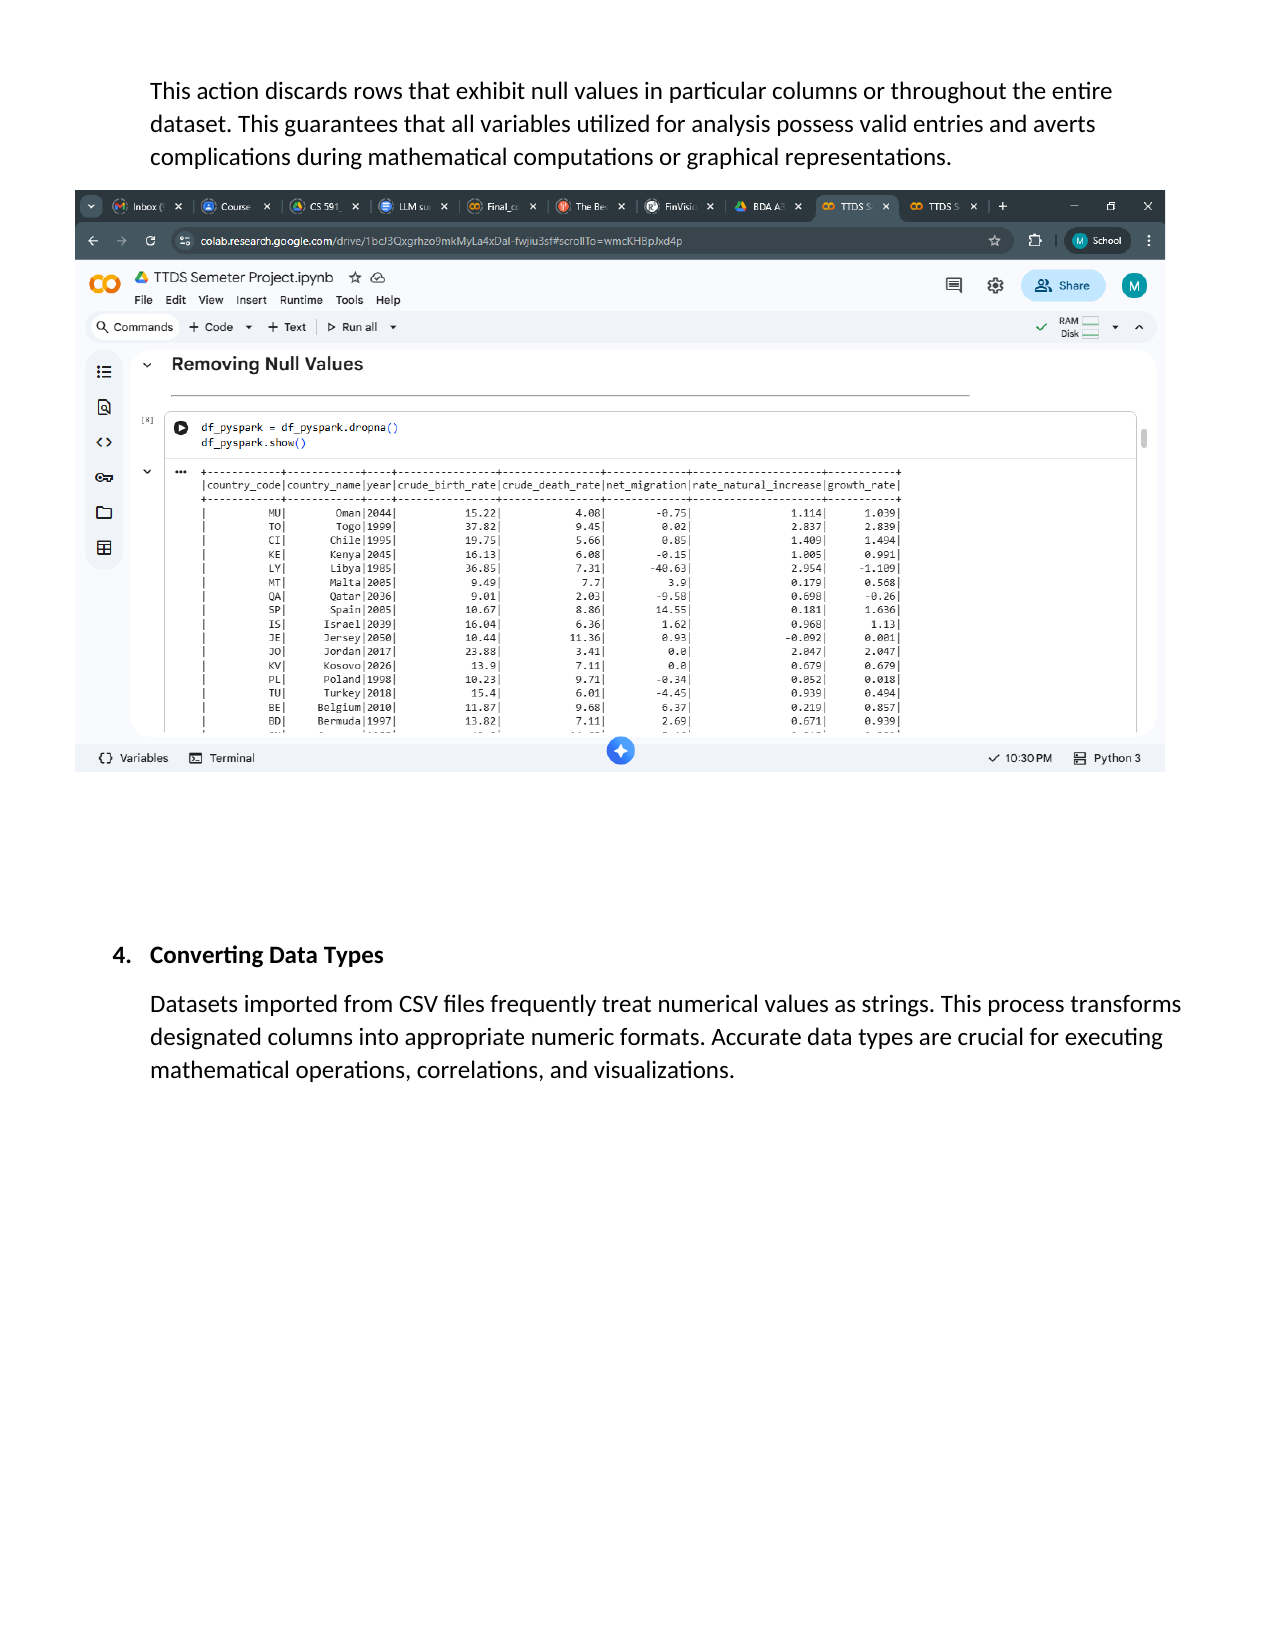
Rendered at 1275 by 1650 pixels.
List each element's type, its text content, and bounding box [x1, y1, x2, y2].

list This action discards rows that exhibit null values in particular columns or throughout the entire dataset. This guarantees that all variables utilized for analysis possess valid entries and averts complications during mathematical computations or graphical representations. [150, 75, 1200, 171]
picture [75, 190, 1166, 772]
text Datasets imported from CSV files frequently treat numerical values as strings. This process transforms designated columns into appropriate numeric formats. Accurate data types are crucial for executing mathematical operations, correlations, and visualizations. [150, 989, 1200, 1085]
list Converting Data Types [112, 939, 1200, 969]
